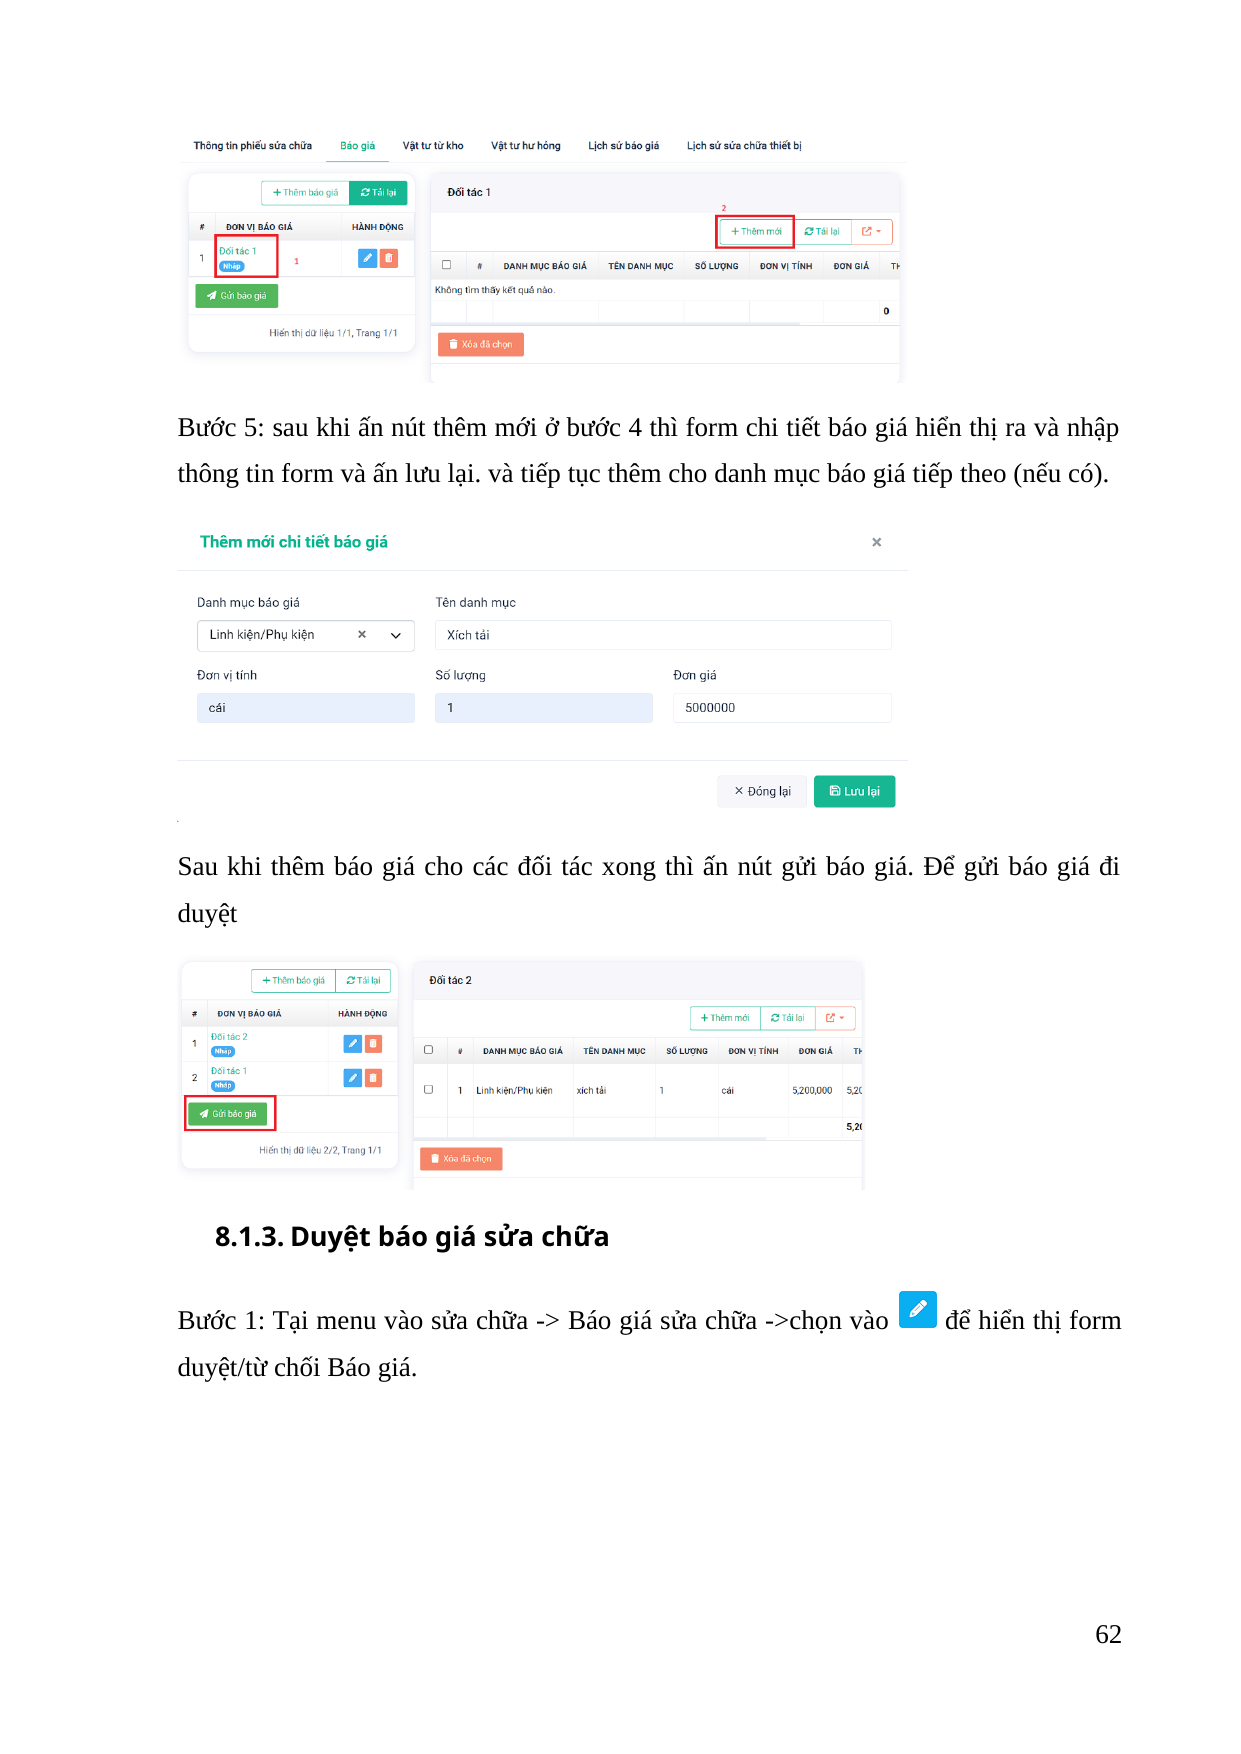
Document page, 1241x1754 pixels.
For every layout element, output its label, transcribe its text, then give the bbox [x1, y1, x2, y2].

text Bước 5: sau khi ấn nút thêm mới ở bước 4 thì form chi tiết báo giá hiển thị ra và nhập thông tin form và ấn lưu lại. và tiếp tục thêm cho danh mục báo giá tiếp theo (nếu có). [177, 411, 1122, 489]
picture [898, 1326, 938, 1330]
subtitle Duyệt báo giá sửa chữa [215, 1217, 1122, 1254]
text Sau khi thêm báo giá cho các đối tác xong thì ấn nút gửi báo giá. Để gửi báo giá đi duyệt [177, 850, 1122, 928]
text Bước 1: Tại menu vào sửa chữa -> Báo giá sửa chữa ->chọn vào để hiển thị form duyệt/từ chối Báo giá. [177, 1285, 1122, 1382]
picture [177, 516, 909, 822]
picture [898, 1285, 938, 1293]
picture [177, 118, 908, 383]
picture [911, 1305, 922, 1316]
picture [177, 955, 866, 1190]
